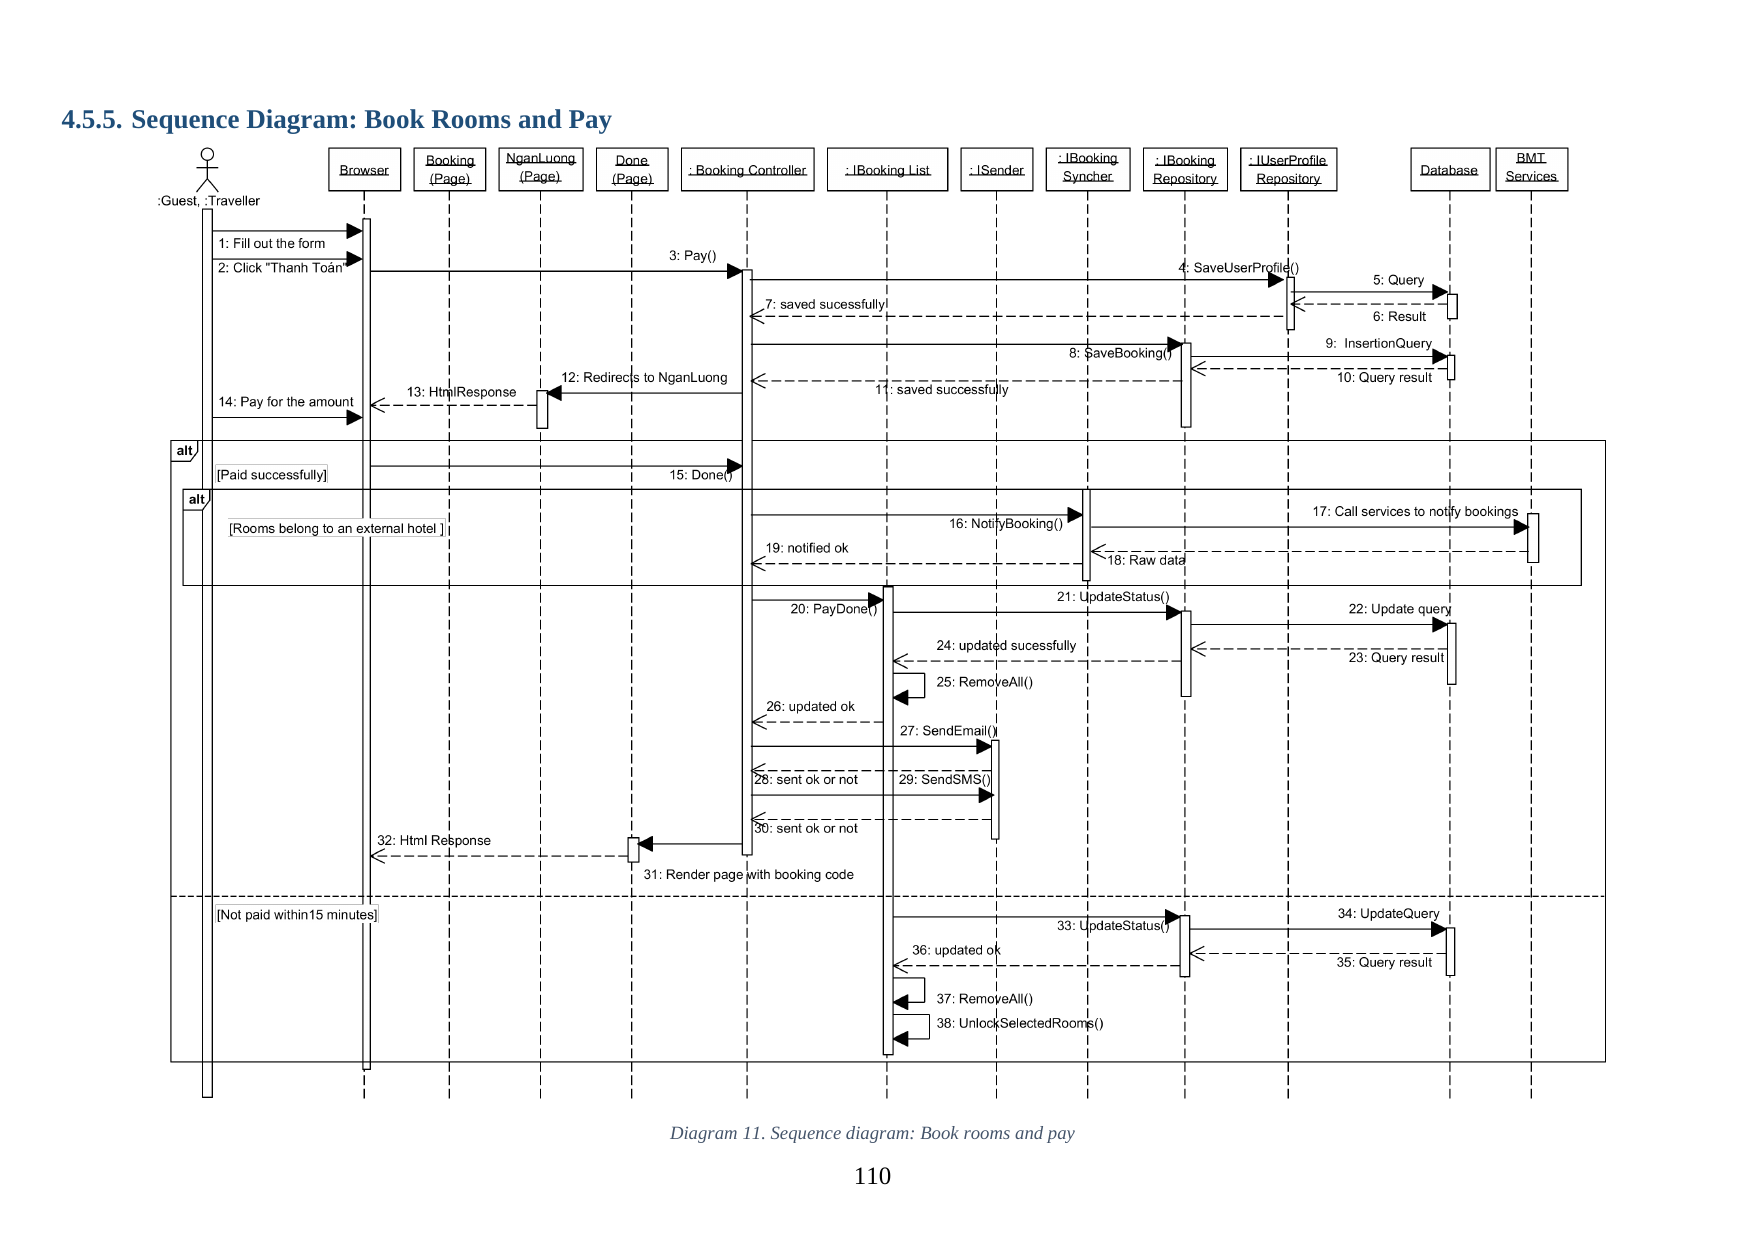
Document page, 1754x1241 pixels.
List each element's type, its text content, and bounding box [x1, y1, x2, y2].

text Diagram 11. Sequence diagram: Book rooms and pay [94, 1122, 1651, 1143]
picture [134, 145, 1610, 1103]
subtitle Sequence Diagram: Book Rooms and Pay [122, 103, 1651, 134]
